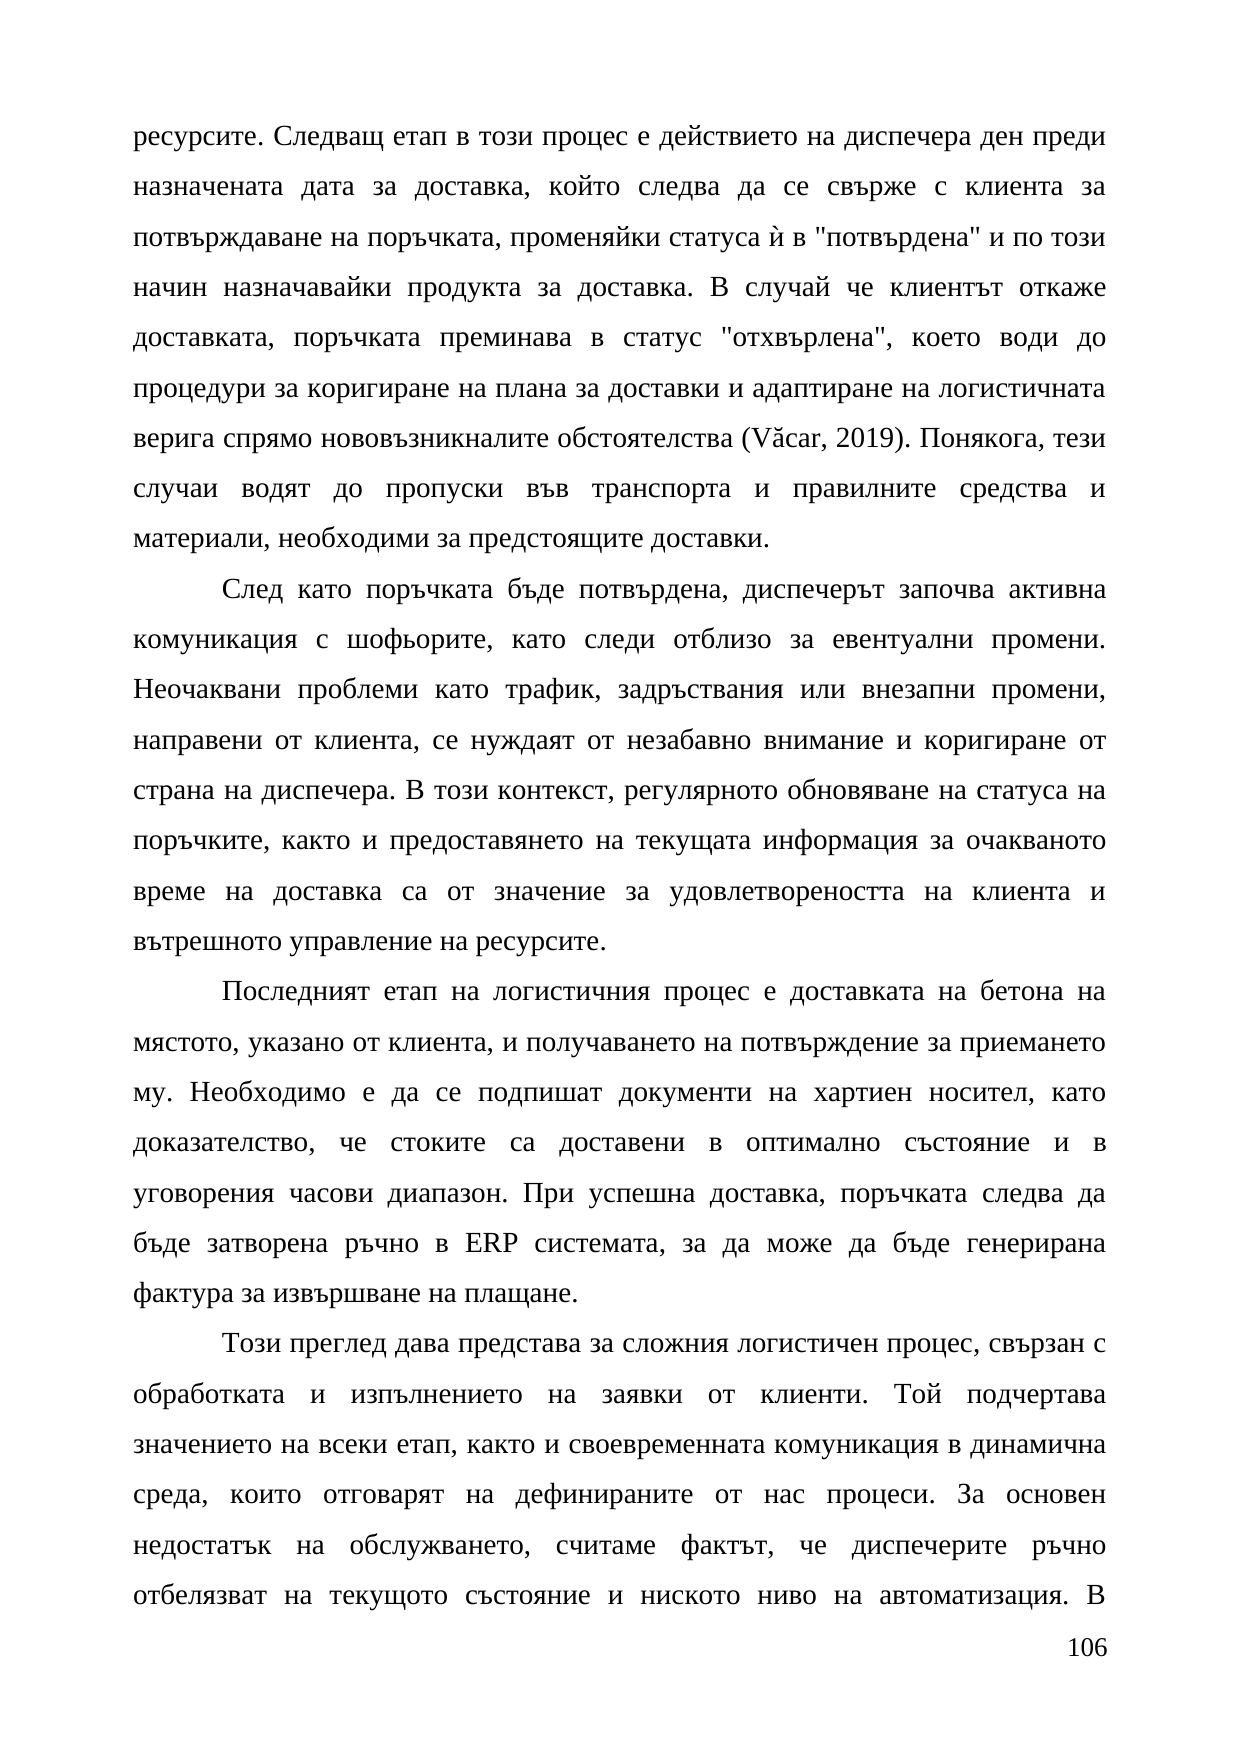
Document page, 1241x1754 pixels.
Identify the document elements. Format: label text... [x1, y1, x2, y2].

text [133, 1326, 1107, 1611]
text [133, 118, 1107, 554]
text Последният етап на логистичния процес е доставката на бетона на мястото, указано от клиента, и получаването на потвърждение за приемането му. Необходимо е да се подпишат документи на хартиен носител, като доказателство, че стоките са доставени в оптимално състояние и в уговорения часови диапазон. При успешна доставка, поръчката следва да бъде затворена ръчно в ERP системата, за да може да бъде генерирана фактура за извършване на плащане. [133, 973, 1107, 1309]
text След като поръчката бъде потвърдена, диспечерът започва активна комуникация с шофьорите, като следи отблизо за евентуални промени. Неочаквани проблеми като трафик, задръствания или внезапни промени, направени от клиента, се нуждаят от незабавно внимание и коригиране от страна на диспечера. В този контекст, регулярното обновяване на статуса на поръчките, както и предоставянето на текущата информация за очакваното време на доставка са от значение за удовлетвореността на клиента и вътрешното управление на ресурсите. [133, 571, 1107, 957]
